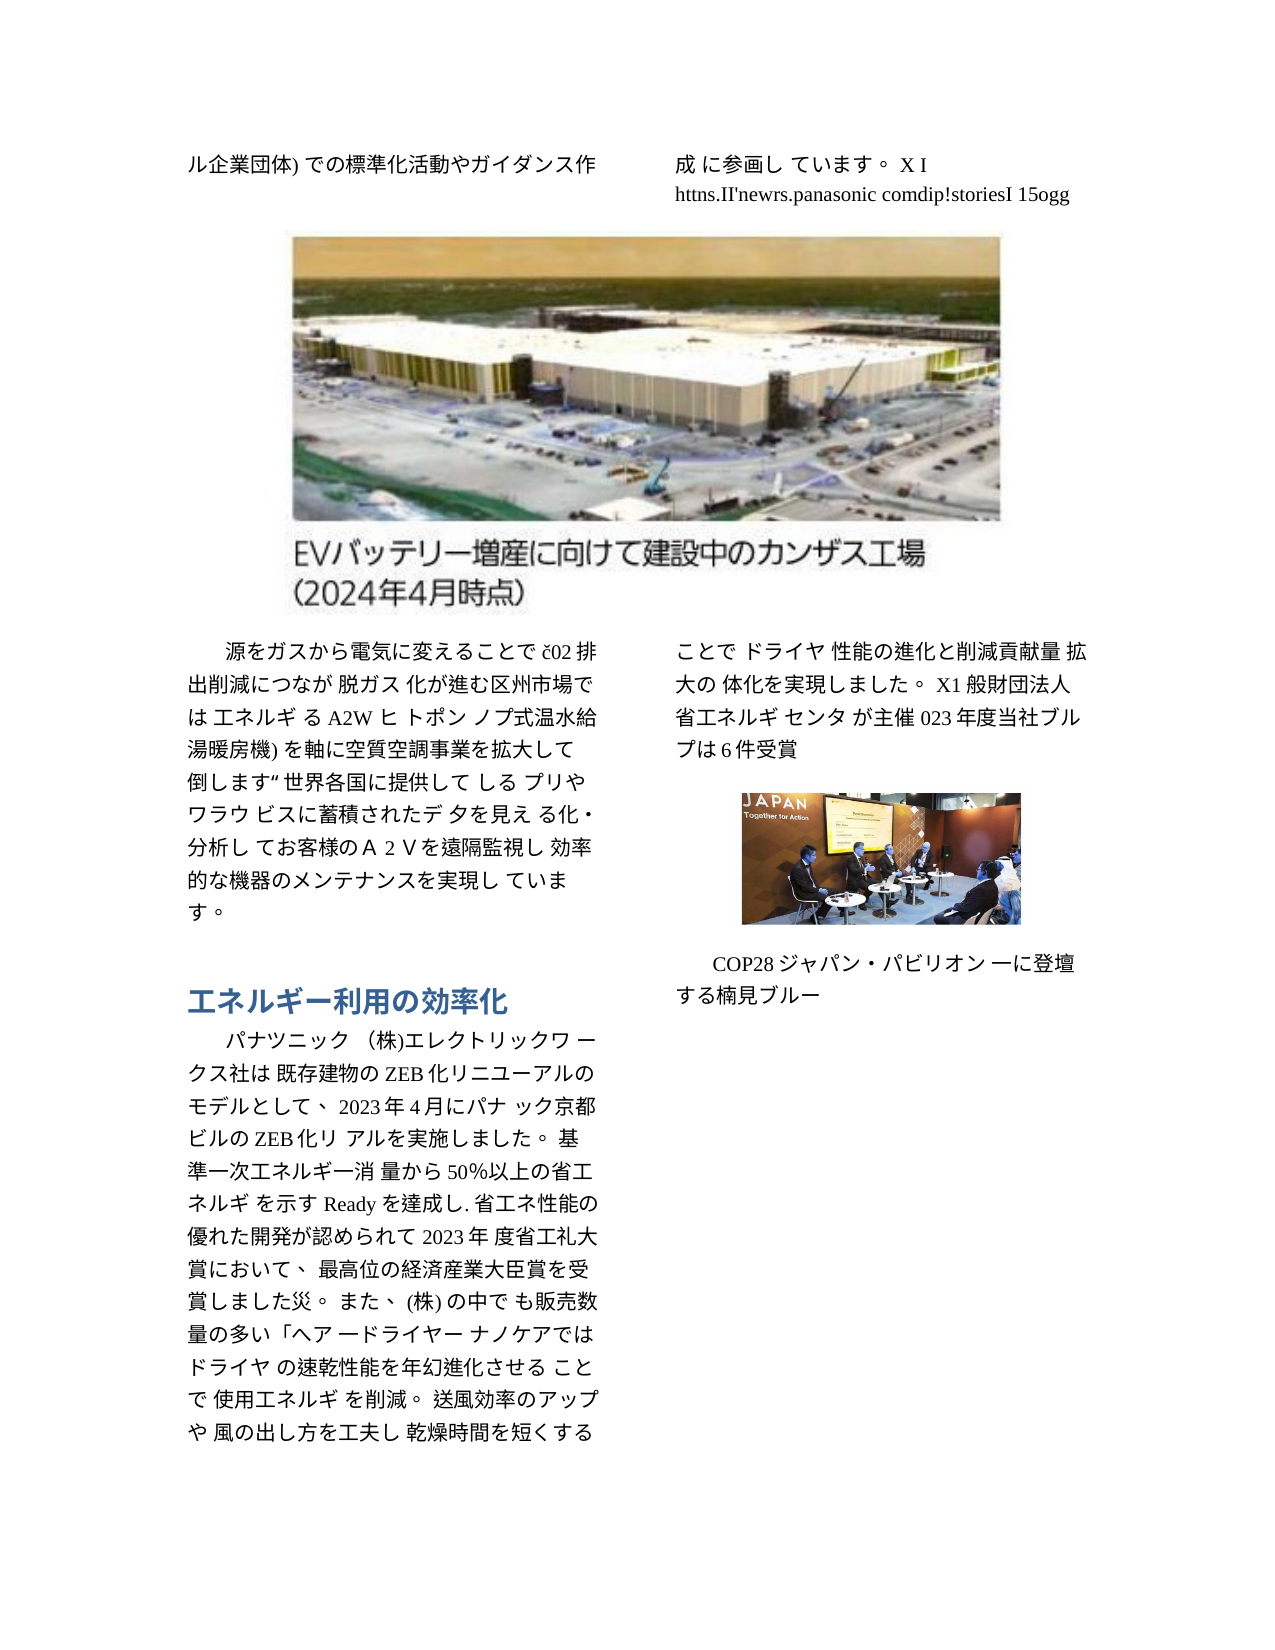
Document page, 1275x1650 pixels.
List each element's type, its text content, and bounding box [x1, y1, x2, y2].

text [675, 150, 1087, 206]
text 源をガスから電気に変えることでč02排出削減につなが 脱ガス 化が進む区州市場では 工ネルギ るA2W ヒ トポン ノプ式温水給湯暖房機) を軸に空質空調事業を拡大して 倒します“ 世界各国に提供して しる プリやワラウ ビスに蓄積されたデ 夕を見え る化・分析し てお客様のＡ2Ｖを遠隔監視し 効率的な機器のメンテナンスを実現し ています。 [187, 637, 600, 927]
text パナツニック （株)エレクトリックワ ークス社は 既存建物のZEB化リニユーアルのモデルとして、 2023年4月にパナ ック京都ビルのZEB化リ アルを実施しました。 基準一次工ネルギ一消 量から50％以上の省工ネルギ を示す Readyを達成し. 省工ネ性能の優れた開発が認められて 2023年 度省工礼大賞において、 最高位の経済産業大臣賞を受賞しました災。 また、 (株) の中で も販売数量の多い「へア 一ドライヤー ナノケアでは ドライヤ の速乾性能を年幻進化させる ことで 使用工ネルギ を削減。 送風効率のアップや 風の出し方を工夫し 乾燥時間を短くすることで ドライヤ 性能の進化と削減貢献量 拡大の 体化を実現しました。 X1 般財団法人 省工ネルギ センタ が主催 023年度当社ブル プは6件受賞 [675, 637, 1087, 764]
text パナツニック （株)エレクトリックワ ークス社は 既存建物のZEB化リニユーアルのモデルとして、 2023年4月にパナ ック京都ビルのZEB化リ アルを実施しました。 基準一次工ネルギ一消 量から50％以上の省工ネルギ を示す Readyを達成し. 省工ネ性能の優れた開発が認められて 2023年 度省工礼大賞において、 最高位の経済産業大臣賞を受賞しました災。 また、 (株) の中で も販売数量の多い「へア 一ドライヤー ナノケアでは ドライヤ の速乾性能を年幻進化させる ことで 使用工ネルギ を削減。 送風効率のアップや 風の出し方を工夫し 乾燥時間を短くすることで ドライヤ 性能の進化と削減貢献量 拡大の 体化を実現しました。 X1 般財団法人 省工ネルギ センタ が主催 023年度当社ブル プは6件受賞 [187, 1027, 600, 1446]
subtitle 工ネルギー利用の効率化 [187, 981, 600, 1021]
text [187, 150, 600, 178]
picture [731, 788, 1032, 926]
text COP28ジャパン・パビリオン 一に登壇する楠見ブルー [675, 949, 1087, 1010]
picture [262, 230, 1013, 615]
